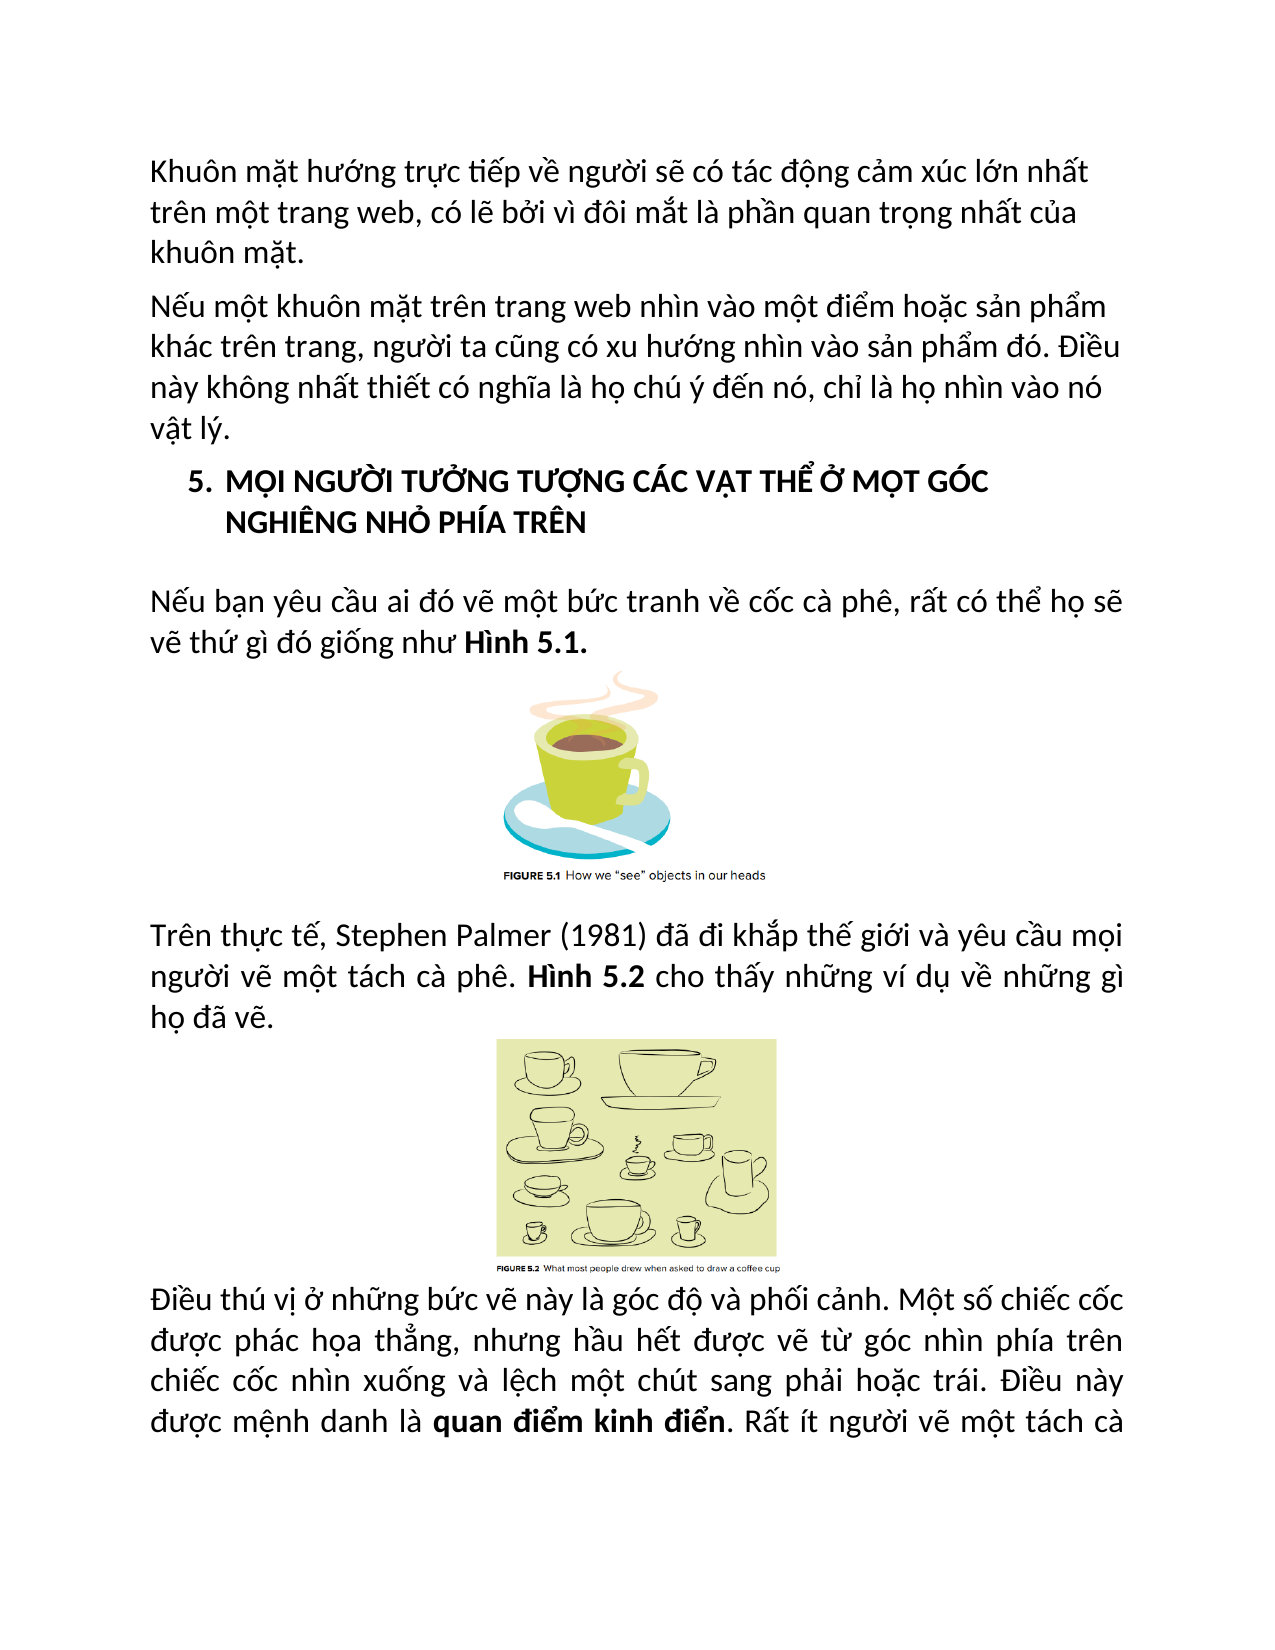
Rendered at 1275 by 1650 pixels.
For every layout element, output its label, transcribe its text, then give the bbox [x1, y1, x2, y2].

text Nếu bạn yêu cầu ai đó vẽ một bức tranh về cốc cà phê, rất có thể họ sẽ vẽ thứ gì đó giống như Hình 5.1. [150, 580, 1125, 661]
picture [493, 1036, 782, 1278]
text Trên thực tế, Stephen Palmer (1981) đã đi khắp thế giới và yêu cầu mọi người vẽ một tách cà phê. Hình 5.2 cho thấy những ví dụ về những gì họ đã vẽ. [150, 914, 1125, 1036]
picture [501, 661, 774, 886]
text Khuôn mặt hướng trực tiếp về người sẽ có tác động cảm xúc lớn nhất trên một trang web, có lẽ bởi vì đôi mắt là phần quan trọng nhất của khuôn mặt. [150, 150, 1125, 272]
text Nếu một khuôn mặt trên trang web nhìn vào một điểm hoặc sản phẩm khác trên trang, người ta cũng có xu hướng nhìn vào sản phẩm đó. Điều này không nhất thiết có nghĩa là họ chú ý đến nó, chỉ là họ nhìn vào nó vật lý. [150, 285, 1125, 448]
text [150, 1278, 1125, 1441]
list MỌI NGƯỜI TƯỞNG TƯỢNG CÁC VẬT THỂ Ở MỘT GÓC NGHIÊNG NHỎ PHÍA TRÊN [187, 460, 1125, 542]
